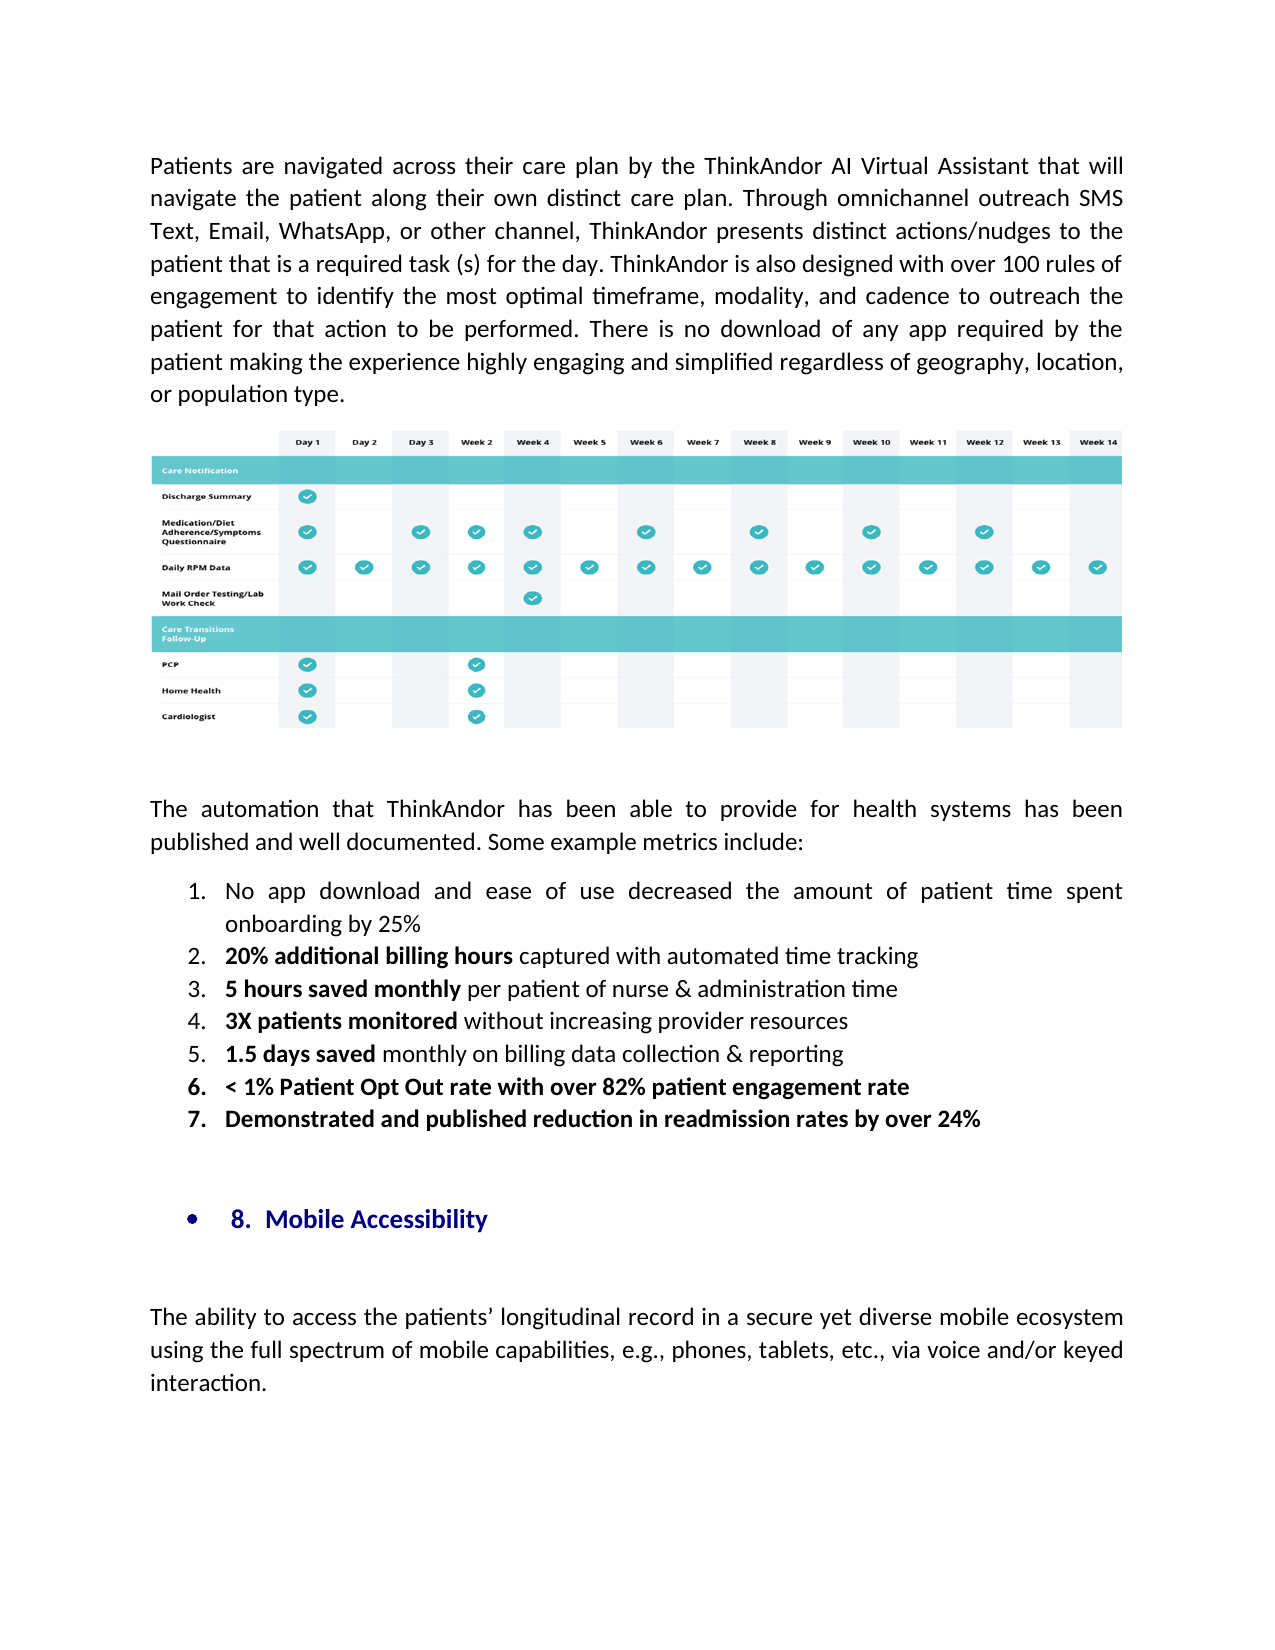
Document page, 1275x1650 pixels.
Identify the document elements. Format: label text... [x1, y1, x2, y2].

text The ability to access the patients’ longitudinal record in a secure yet diverse mobile ecosystem using the full spectrum of mobile capabilities, e.g., phones, tablets, etc., via voice and/or keyed interaction. [150, 1301, 1125, 1398]
text The automation that ThinkAndor has been able to provide for health systems has been published and well documented. Some example metrics include: [150, 793, 1125, 856]
text Patients are navigated across their care plan by the ThinkAndor AI Virtual Assistant that will navigate the patient along their own distinct care plan. Through omnichannel outreach SMS Text, Email, WhatsApp, or other channel, ThinkAndor presents distinct actions/nudges to the patient that is a required task (s) for the day. ThinkAndor is also designed with over 100 rules of engagement to identify the most optimal timeframe, modality, and cadence to outreach the patient for that action to be performed. There is no download of any app required by the patient making the experience highly engaging and simplified regardless of geography, location, or population type. [150, 150, 1125, 409]
list 20% additional billing hours captured with automated time tracking [187, 940, 1125, 971]
list 5 hours saved monthly per patient of nurse & administration time [187, 973, 1125, 1003]
picture [150, 427, 1122, 728]
list No app download and ease of use decreased the amount of patient time spent onboarding by 25% [187, 875, 1125, 938]
list Demonstrated and published reduction in readmission rates by over 24% [187, 1103, 1125, 1134]
list < 1% Patient Opt Out rate with over 82% patient engagement rate [187, 1071, 1125, 1101]
list 3X patients monitored without increasing provider resources [187, 1006, 1125, 1036]
list 8. Mobile Accessibility [187, 1202, 1125, 1235]
list 1.5 days saved monthly on billing data collection & reporting [187, 1038, 1125, 1069]
